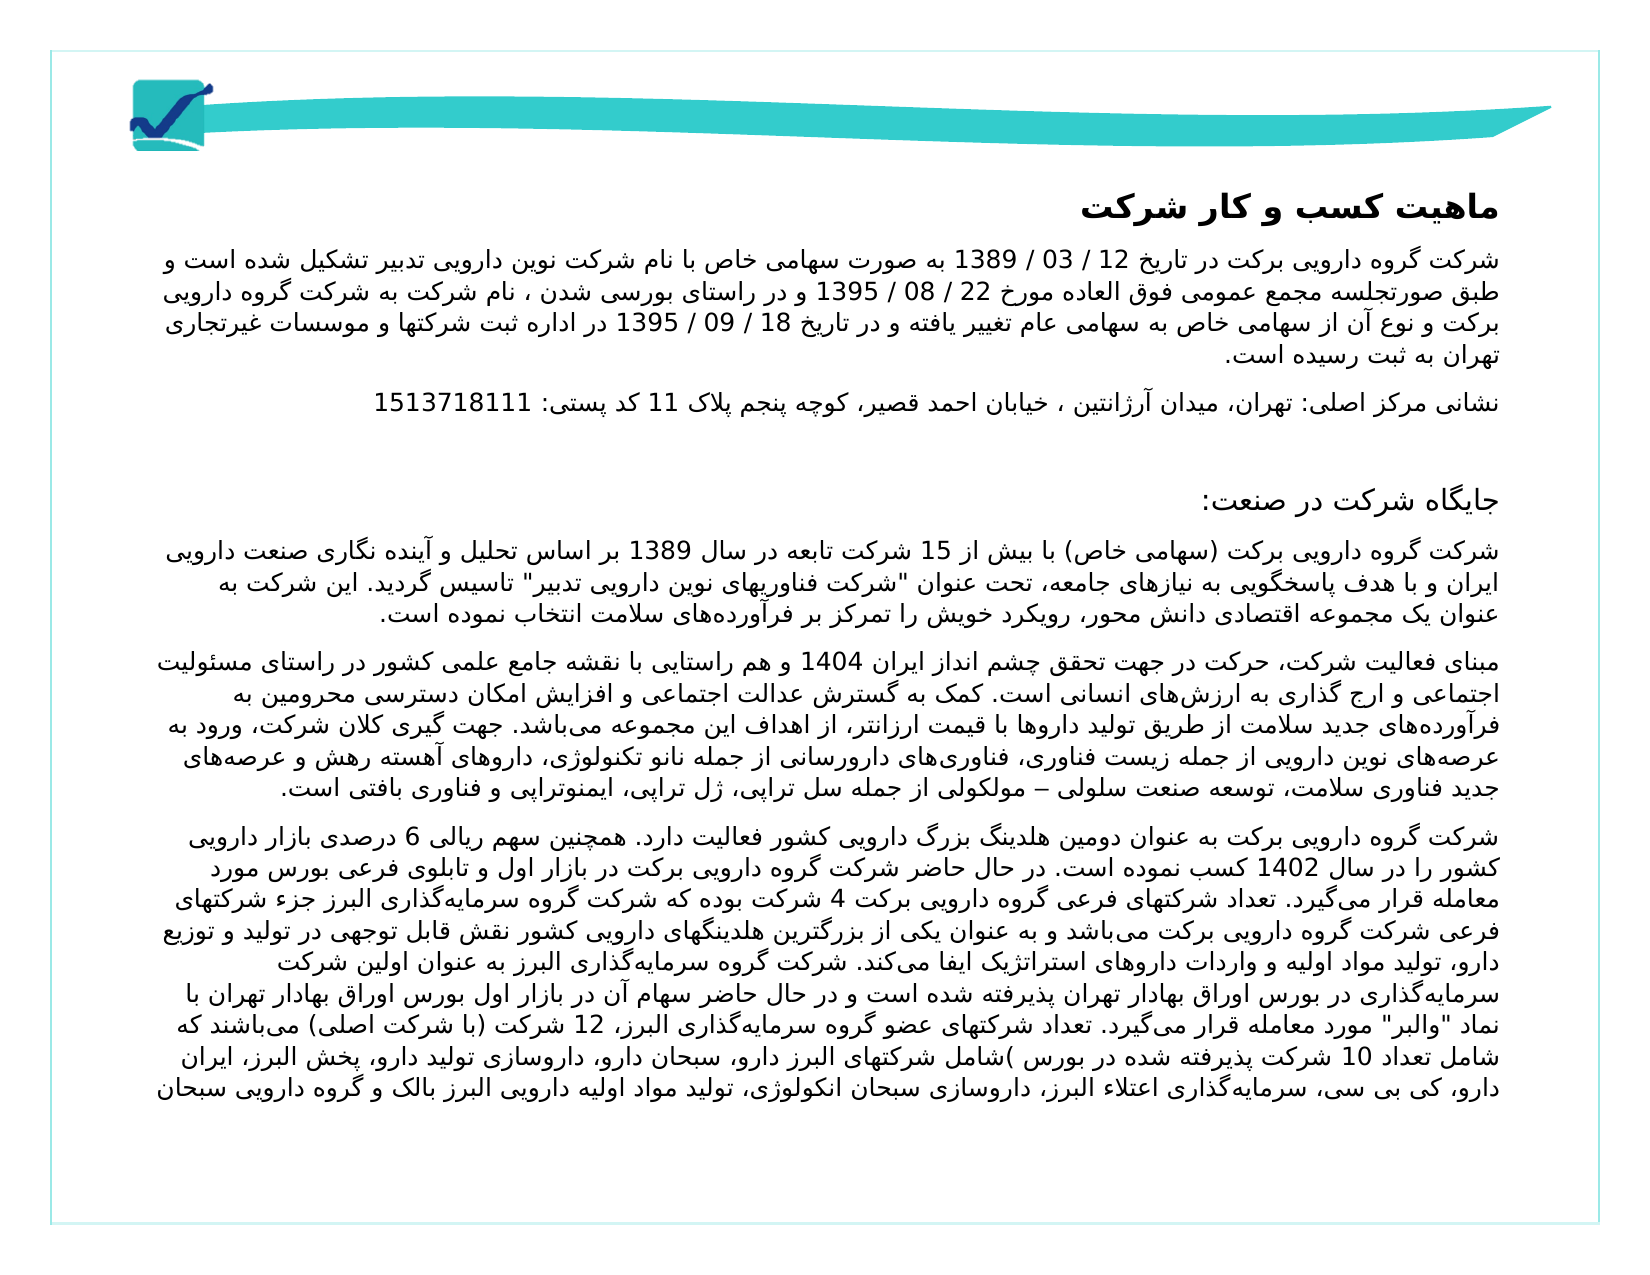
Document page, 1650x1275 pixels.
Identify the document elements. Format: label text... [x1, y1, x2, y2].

text نشانی مرکز اصلی: تهران، میدان آرژانتین ، خیابان احمد قصیر، کوچه پنجم پلاک 11 کد پستی: 1513718111 [150, 388, 1500, 417]
text شرکت گروه دارویی برکت (سهامی خاص) با بیش از 15 شرکت تابعه در سال 1389 بر اساس تحلیل و آینده نگاری صنعت دارویی ایران و با هدف پاسخگویی به نیازهای جامعه، تحت عنوان "شرکت فناوریهای نوین دارویی تدبیر" تاسیس گردید. این شرکت به عنوان یک مجموعه اقتصادی دانش محور، رویکرد خویش را تمرکز بر فرآورده‌های سلامت انتخاب نموده است. [150, 536, 1500, 628]
text مبنای فعالیت شرکت، حرکت در جهت تحقق چشم انداز ایران 1404 و هم راستایی با نقشه جامع علمی کشور در راستای مسئولیت اجتماعی و ارج گذاری به ارزش‌های انسانی است. کمک به گسترش عدالت اجتماعی و افزایش امکان دسترسی محرومین به فرآورده‌های جدید سلامت از طریق تولید داروها با قیمت ارزانتر، از اهداف این مجموعه می‌باشد. جهت گیری کلان شرکت، ورود به عرصه‌های نوین دارویی از جمله زیست فناوری، فناوری‌های دارورسانی از جمله نانو تکنولوژی، داروهای آهسته رهش و عرصه‌های جدید فناوری سلامت، توسعه صنعت سلولی – مولکولی از جمله سل تراپی، ژل تراپی، ایمنوتراپی و فناوری بافتی است. [150, 647, 1500, 803]
text شرکت گروه دارویی برکت در تاریخ 12 / 03 / 1389 به صورت سهامی خاص با نام شرکت نوین دارویی تدبیر تشکیل شده است و طبق صورتجلسه مجمع عمومی فوق العاده مورخ 22 / 08 / 1395 و در راستای بورسی شدن ، نام شرکت به شرکت گروه دارویی برکت و نوع آن از سهامی خاص به سهامی عام تغییر یافته و در تاریخ 18 / 09 / 1395 در اداره ثبت شرکتها و موسسات غیرتجاری تهران به ثبت رسیده است. [150, 246, 1500, 369]
picture [121, 77, 224, 154]
text جایگاه شرکت در صنعت: [150, 483, 1500, 517]
text ماهیت کسب و کار شرکت [150, 187, 1500, 226]
